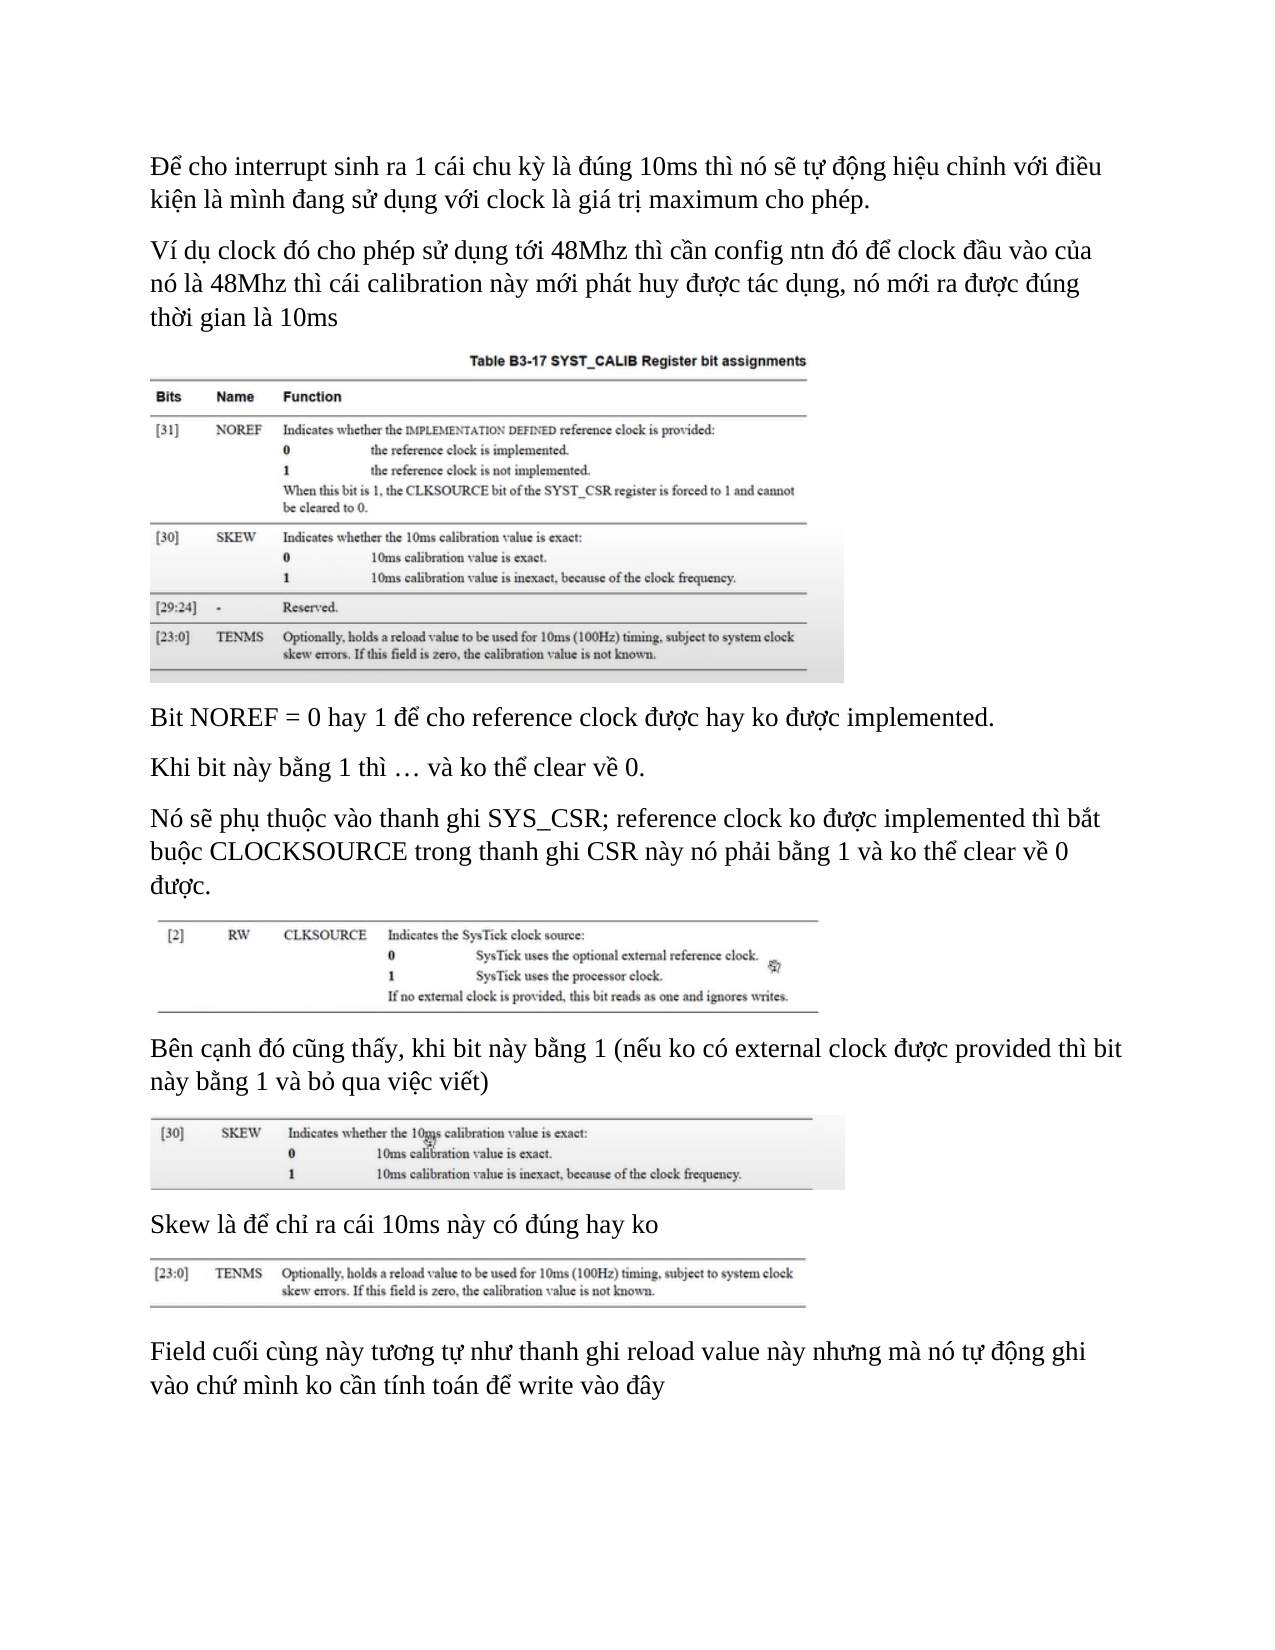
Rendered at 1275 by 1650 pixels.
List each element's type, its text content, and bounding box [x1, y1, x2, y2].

text Skew là để chỉ ra cái 10ms này có đúng hay ko [150, 1208, 1125, 1239]
picture [150, 919, 848, 1013]
picture [150, 1115, 846, 1190]
text Nó sẽ phụ thuộc vào thanh ghi SYS_CSR; reference clock ko được implemented thì bắt buộc CLOCKSOURCE trong thanh ghi CSR này nó phải bằng 1 và ko thể clear về 0 được. [150, 802, 1125, 900]
text Bit NOREF = 0 hay 1 để cho reference clock được hay ko được implemented. [150, 701, 1125, 732]
text Để cho interrupt sinh ra 1 cái chu kỳ là đúng 10ms thì nó sẽ tự động hiệu chỉnh với điều kiện là mình đang sử dụng với clock là giá trị maximum cho phép. [150, 150, 1125, 215]
text Bên cạnh đó cũng thấy, khi bit này bằng 1 (nếu ko có external clock được provided thì bit này bằng 1 và bỏ qua việc viết) [150, 1032, 1125, 1097]
text Khi bit này bằng 1 thì … và ko thể clear về 0. [150, 752, 1125, 783]
text Ví dụ clock đó cho phép sử dụng tới 48Mhz thì cần config ntn đó để clock đầu vào của nó là 48Mhz thì cái calibration này mới phát huy được tác dụng, nó mới ra được đúng thời gian là 10ms [150, 234, 1125, 332]
picture [150, 351, 844, 683]
text Field cuối cùng này tương tự như thanh ghi reload value này nhưng mà nó tự động ghi vào chứ mình ko cần tính toán để write vào đây [150, 1335, 1125, 1400]
picture [150, 1258, 849, 1317]
